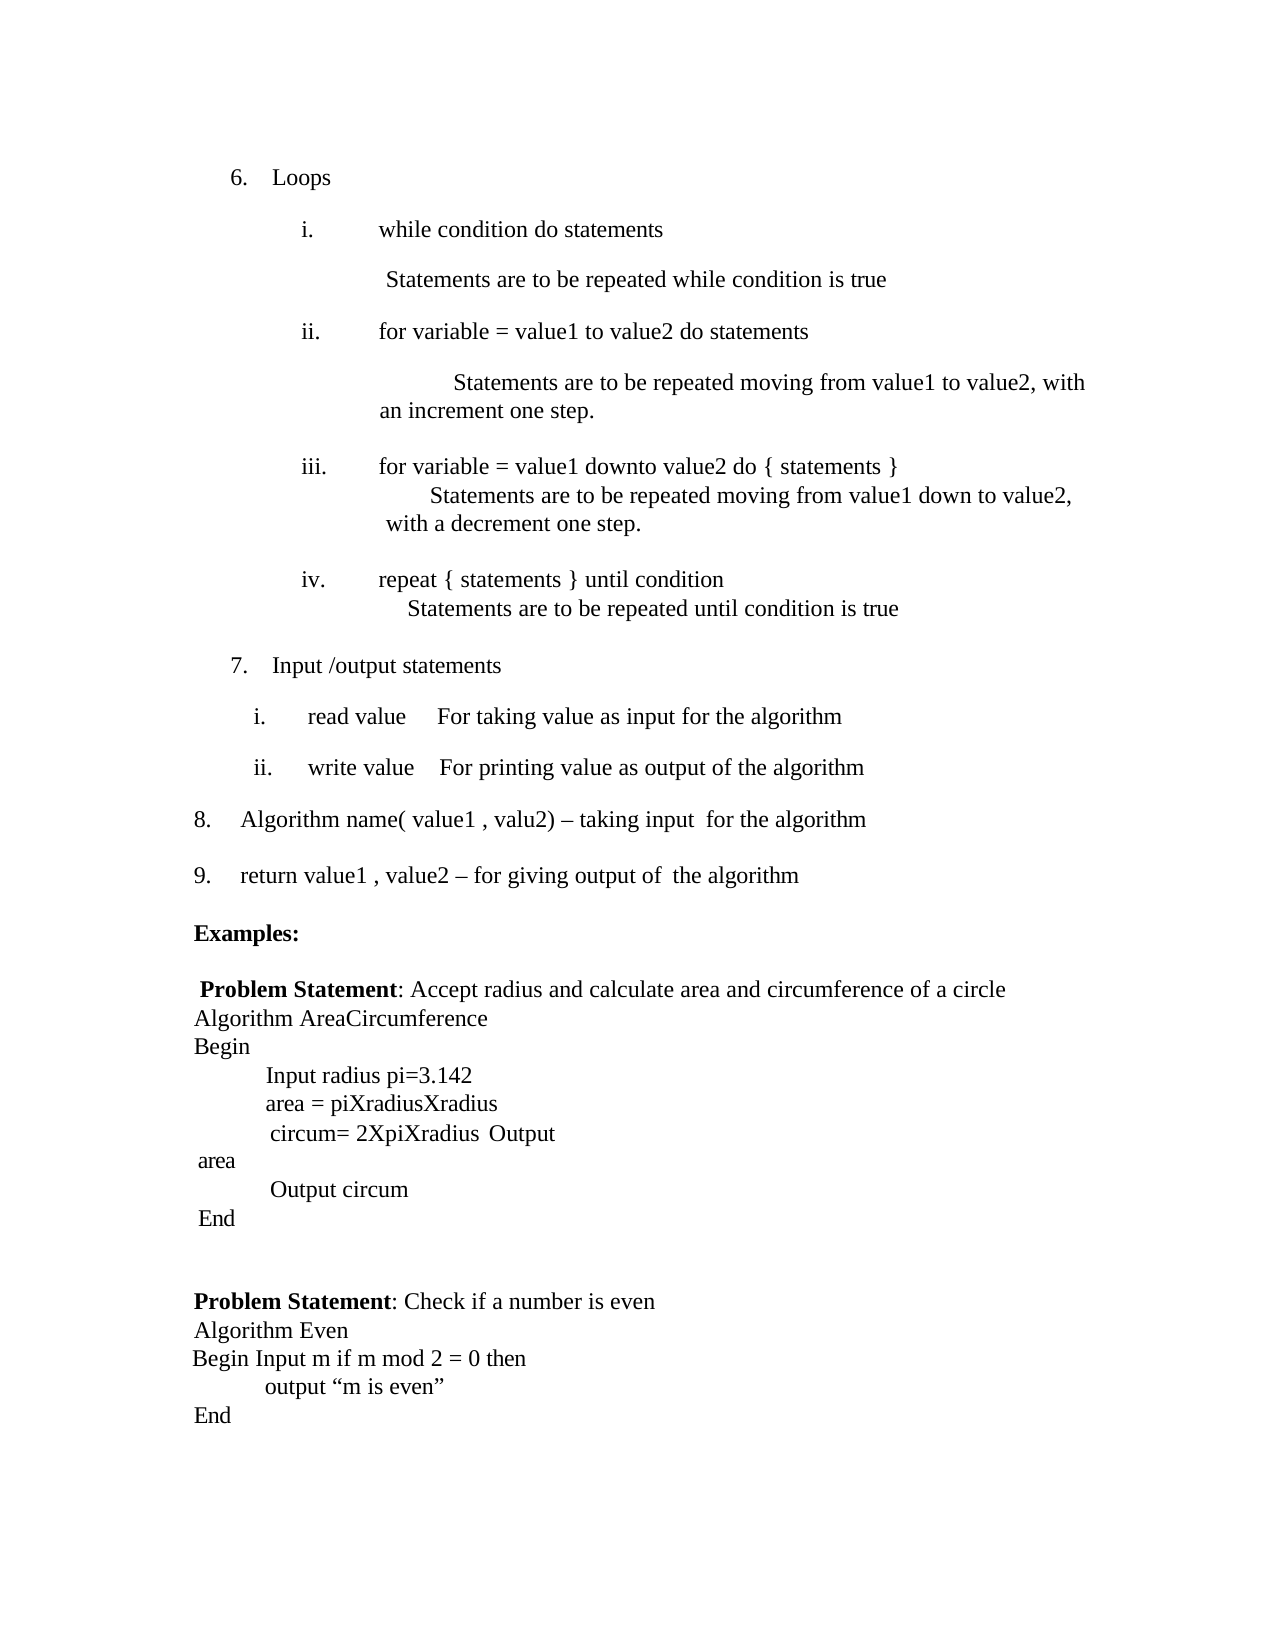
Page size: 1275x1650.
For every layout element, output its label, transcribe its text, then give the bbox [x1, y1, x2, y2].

text Statements are to be repeated moving from value1 down to value2, with a decrement one step. [386, 481, 1094, 537]
text Problem Statement: Check if a number is even Algorithm Even [193, 1287, 744, 1343]
text circum= 2XpiXradius Output Output circum [270, 1118, 618, 1202]
list Input /output statements [230, 651, 1275, 678]
list Loops [230, 163, 1275, 191]
text output “m is even” [118, 1372, 591, 1399]
text Statements are to be repeated while condition is true [386, 266, 1275, 293]
text Begin [193, 1032, 1275, 1060]
list for variable = value1 to value2 do statements [301, 317, 1275, 345]
list repeat { statements } until condition [301, 565, 1275, 593]
text area End [196, 1146, 236, 1231]
text Problem Statement: Accept radius and calculate area and circumference of a circle Algorithm AreaCircumference [193, 975, 1094, 1031]
list write value For printing value as output of the algorithm [253, 753, 1275, 781]
text Examples: [193, 919, 1275, 947]
list Algorithm name( value1 , valu2) – taking input for the algorithm [193, 805, 1275, 832]
text Begin Input m if m mod 2 = 0 then [118, 1344, 601, 1372]
list while condition do statements [301, 215, 1275, 242]
text Input radius pi=3.142 area = piXradiusXradius [265, 1061, 510, 1117]
text Statements are to be repeated moving from value1 to value2, with an increment one step. [379, 368, 1094, 423]
list return value1 , value2 – for giving output of the algorithm [193, 861, 1275, 889]
list for variable = value1 downto value2 do { statements } [301, 452, 1275, 480]
list read value For taking value as input for the algorithm [253, 702, 1275, 730]
text Statements are to be repeated until condition is true [407, 594, 1275, 622]
text End [193, 1401, 1275, 1428]
